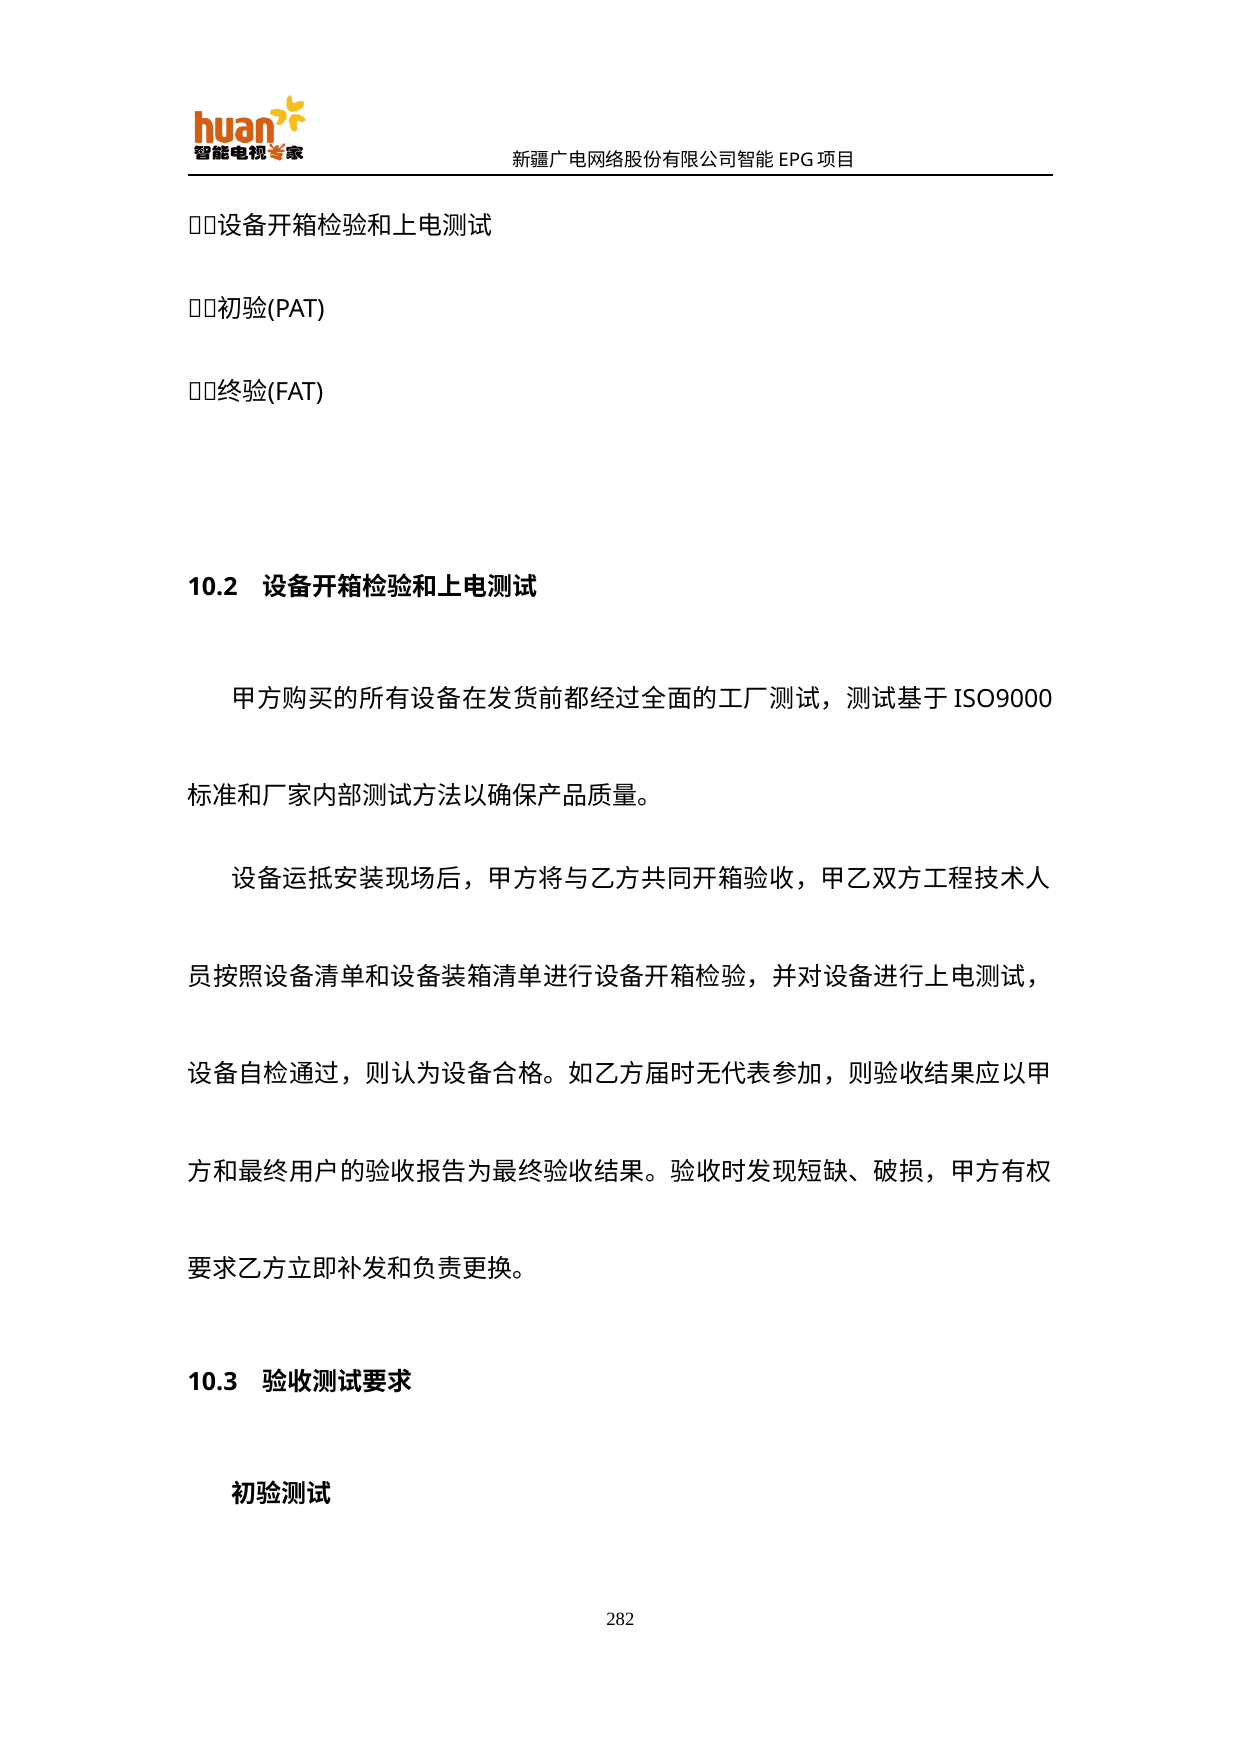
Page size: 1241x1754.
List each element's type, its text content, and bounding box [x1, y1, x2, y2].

text 设备运抵安装现场后，甲方将与乙方共同开箱验收，甲乙双方工程技术人员按照设备清单和设备装箱清单进行设备开箱检验，并对设备进行上电测试，设备自检通过，则认为设备合格。如乙方届时无代表参加，则验收结果应以甲方和最终用户的验收报告为最终验收结果。验收时发现短缺、破损，甲方有权要求乙方立即补发和负责更换。 [187, 844, 1053, 1299]
text 初验测试 [187, 1459, 1053, 1524]
picture [187, 88, 313, 167]
subtitle 设备开箱检验和上电测试 [187, 552, 1053, 617]
text 初验(PAT) [187, 274, 1053, 339]
subtitle 验收测试要求 [187, 1347, 1053, 1412]
text 设备开箱检验和上电测试 [187, 191, 1053, 256]
text 终验(FAT) [187, 357, 1053, 422]
text 甲方购买的所有设备在发货前都经过全面的工厂测试，测试基于ISO9000标准和厂家内部测试方法以确保产品质量。 [187, 664, 1053, 826]
